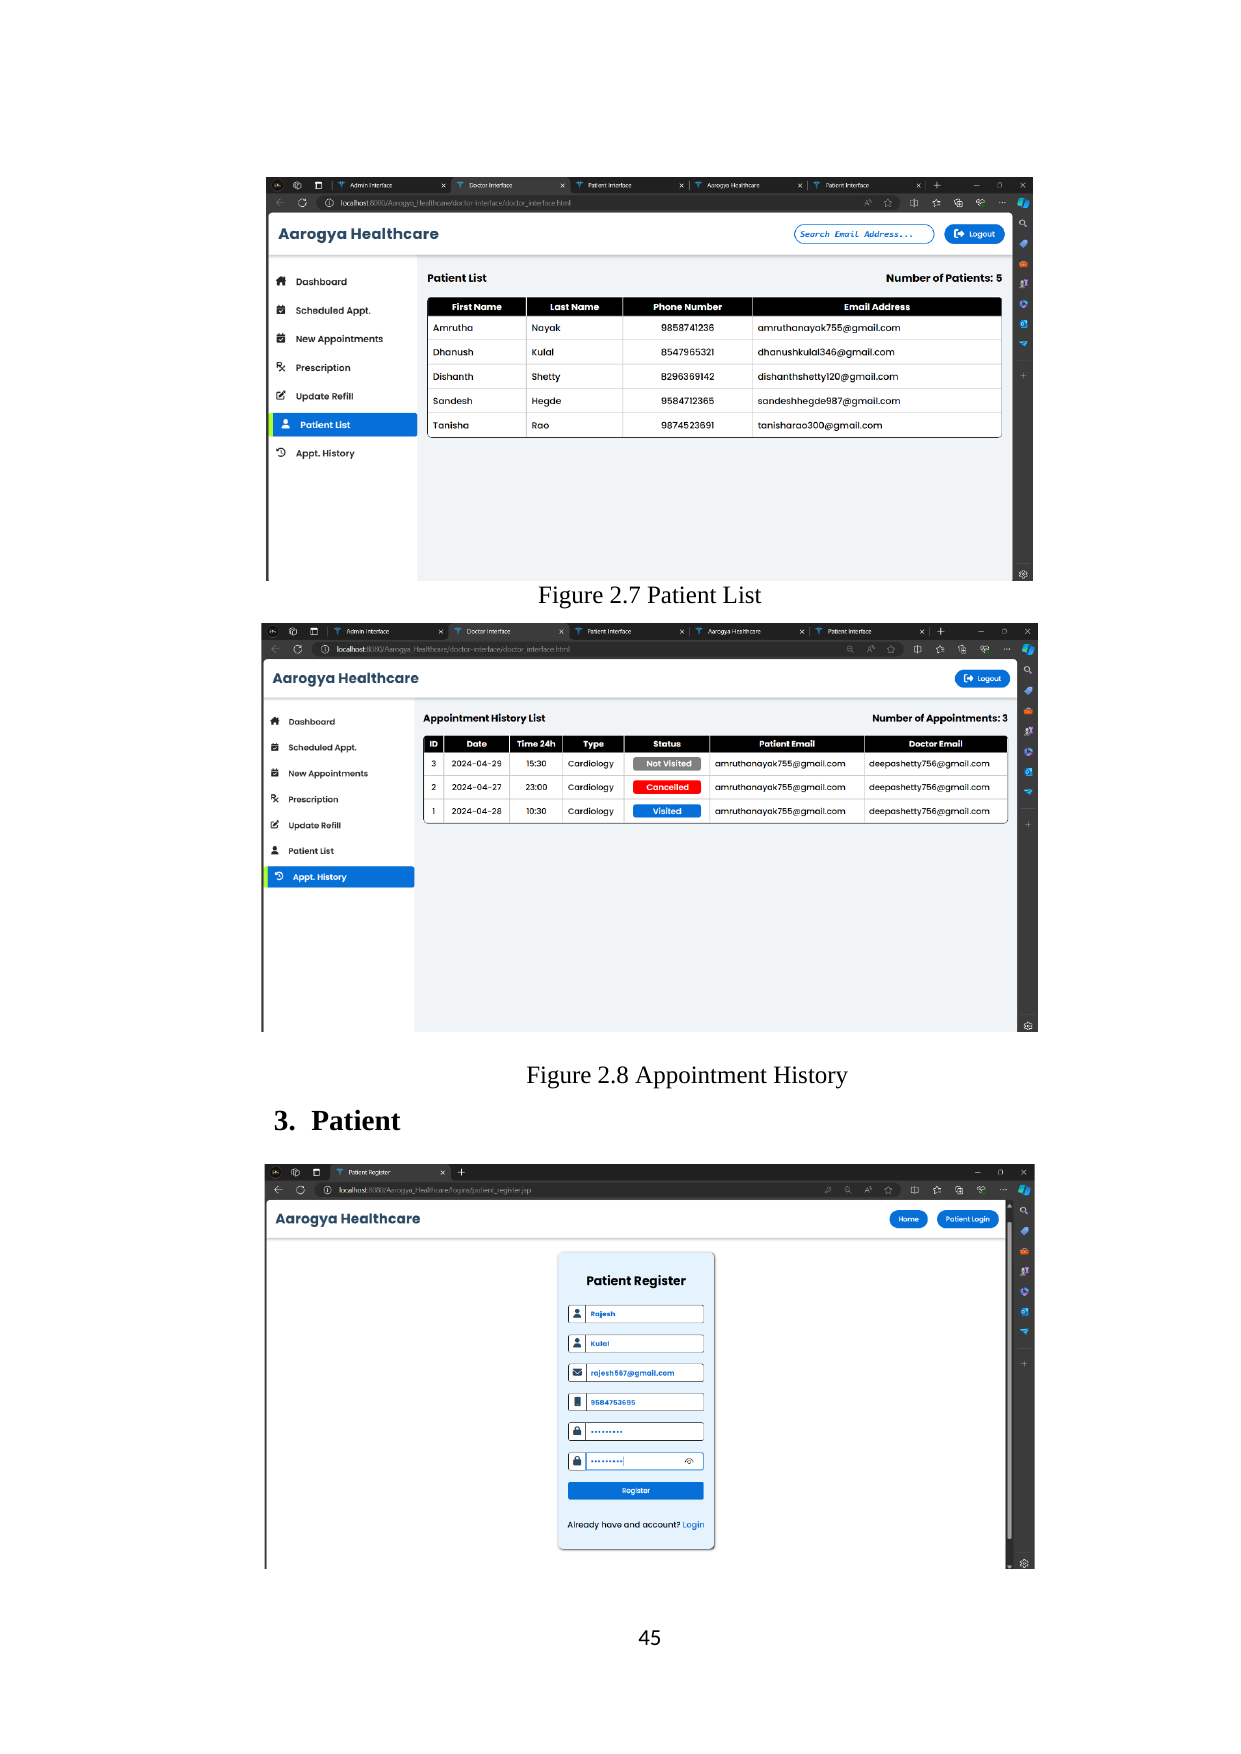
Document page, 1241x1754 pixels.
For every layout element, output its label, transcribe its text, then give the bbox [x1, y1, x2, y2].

picture [266, 177, 1033, 581]
picture [261, 623, 1038, 1032]
picture [264, 1164, 1035, 1569]
list Patient [274, 1103, 1063, 1137]
